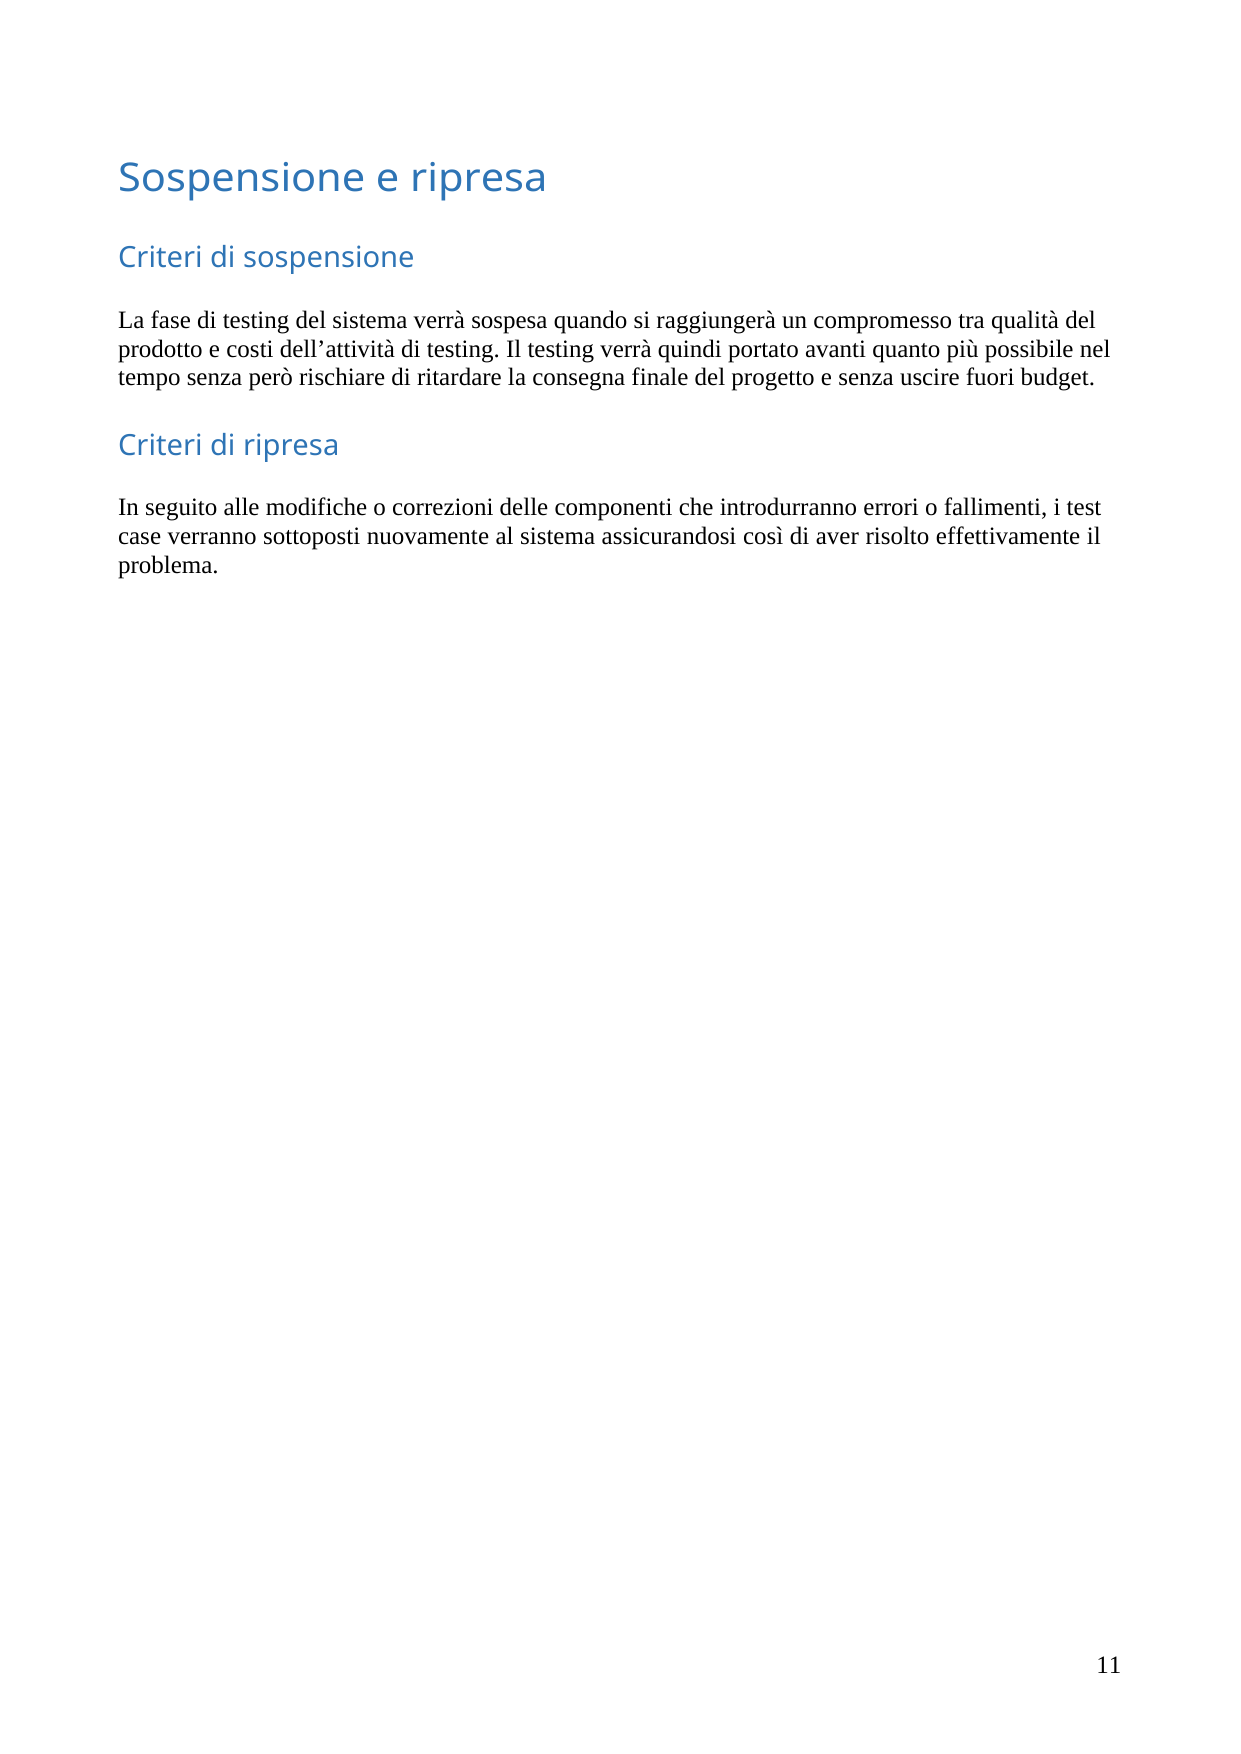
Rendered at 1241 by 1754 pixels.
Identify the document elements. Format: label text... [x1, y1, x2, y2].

text In seguito alle modifiche o correzioni delle componenti che introdurranno errori o fallimenti, i test case verranno sottoposti nuovamente al sistema assicurandosi così di aver risolto effettivamente il problema. [118, 492, 1102, 579]
subtitle Criteri di ripresa [118, 424, 1134, 464]
subtitle Criteri di sospensione [118, 236, 1134, 276]
subtitle Sospensione e ripresa [118, 149, 1134, 203]
text La fase di testing del sistema verrà sospesa quando si raggiungerà un compromesso tra qualità del prodotto e costi dell’attività di testing. Il testing verrà quindi portato avanti quanto più possibile nel tempo senza però rischiare di ritardare la consegna finale del progetto e senza uscire fuori budget. [118, 305, 1113, 391]
